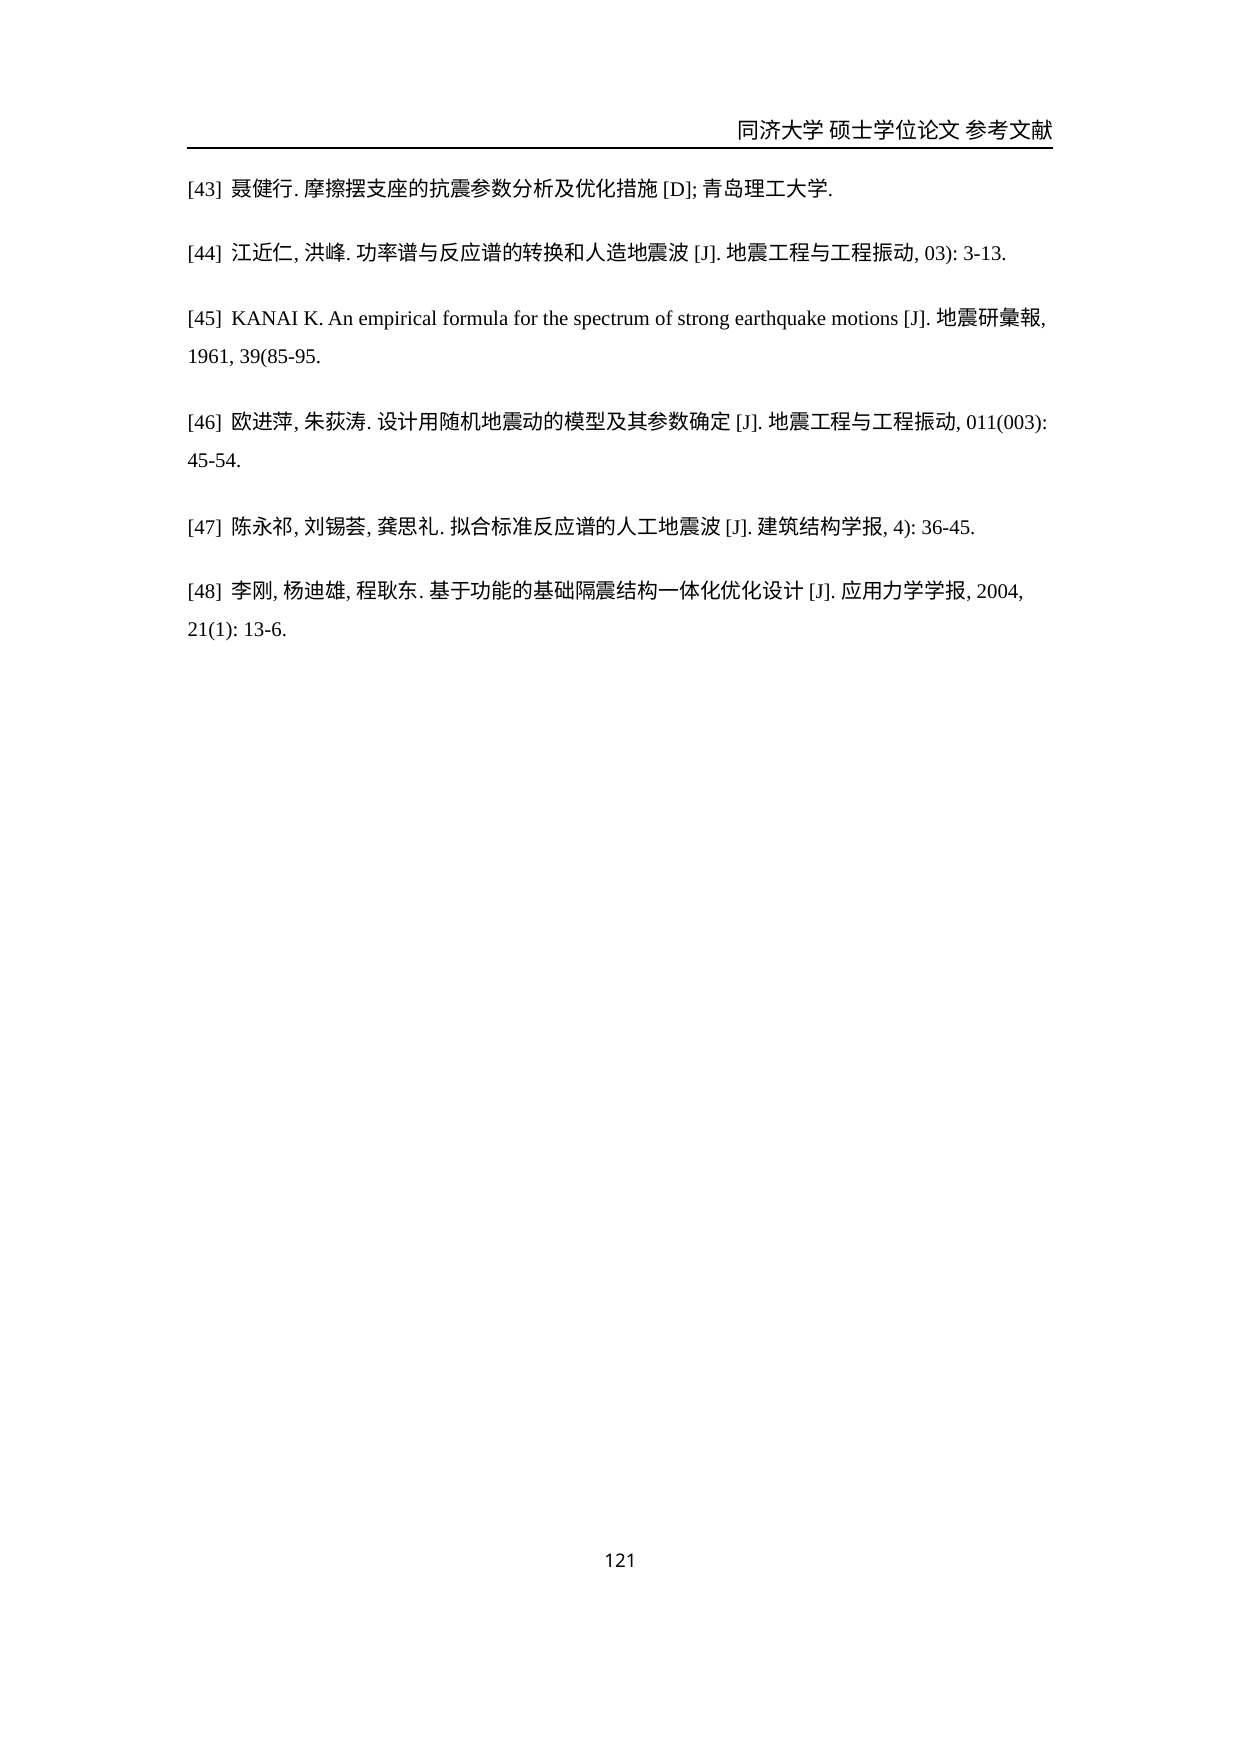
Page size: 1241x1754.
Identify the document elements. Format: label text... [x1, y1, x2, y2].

text [47] 陈永祁, 刘锡荟, 龚思礼. 拟合标准反应谱的人工地震波 [J]. 建筑结构学报, 4): 36-45. [187, 505, 1053, 545]
text [44] 江近仁, 洪峰. 功率谱与反应谱的转换和人造地震波 [J]. 地震工程与工程振动, 03): 3-13. [187, 232, 1053, 271]
text [45] KANAI K. An empirical formula for the spectrum of strong earthquake motions [J]. 地震研彙報, 1961, 39(85-95. [187, 296, 1053, 376]
text [48] 李刚, 杨迪雄, 程耿东. 基于功能的基础隔震结构一体化优化设计 [J]. 应用力学学报, 2004, 21(1): 13-6. [187, 570, 1053, 649]
text [46] 欧进萍, 朱荻涛. 设计用随机地震动的模型及其参数确定 [J]. 地震工程与工程振动, 011(003): 45-54. [187, 401, 1053, 480]
text [43] 聂健行. 摩擦摆支座的抗震参数分析及优化措施 [D]; 青岛理工大学. [187, 167, 1053, 207]
